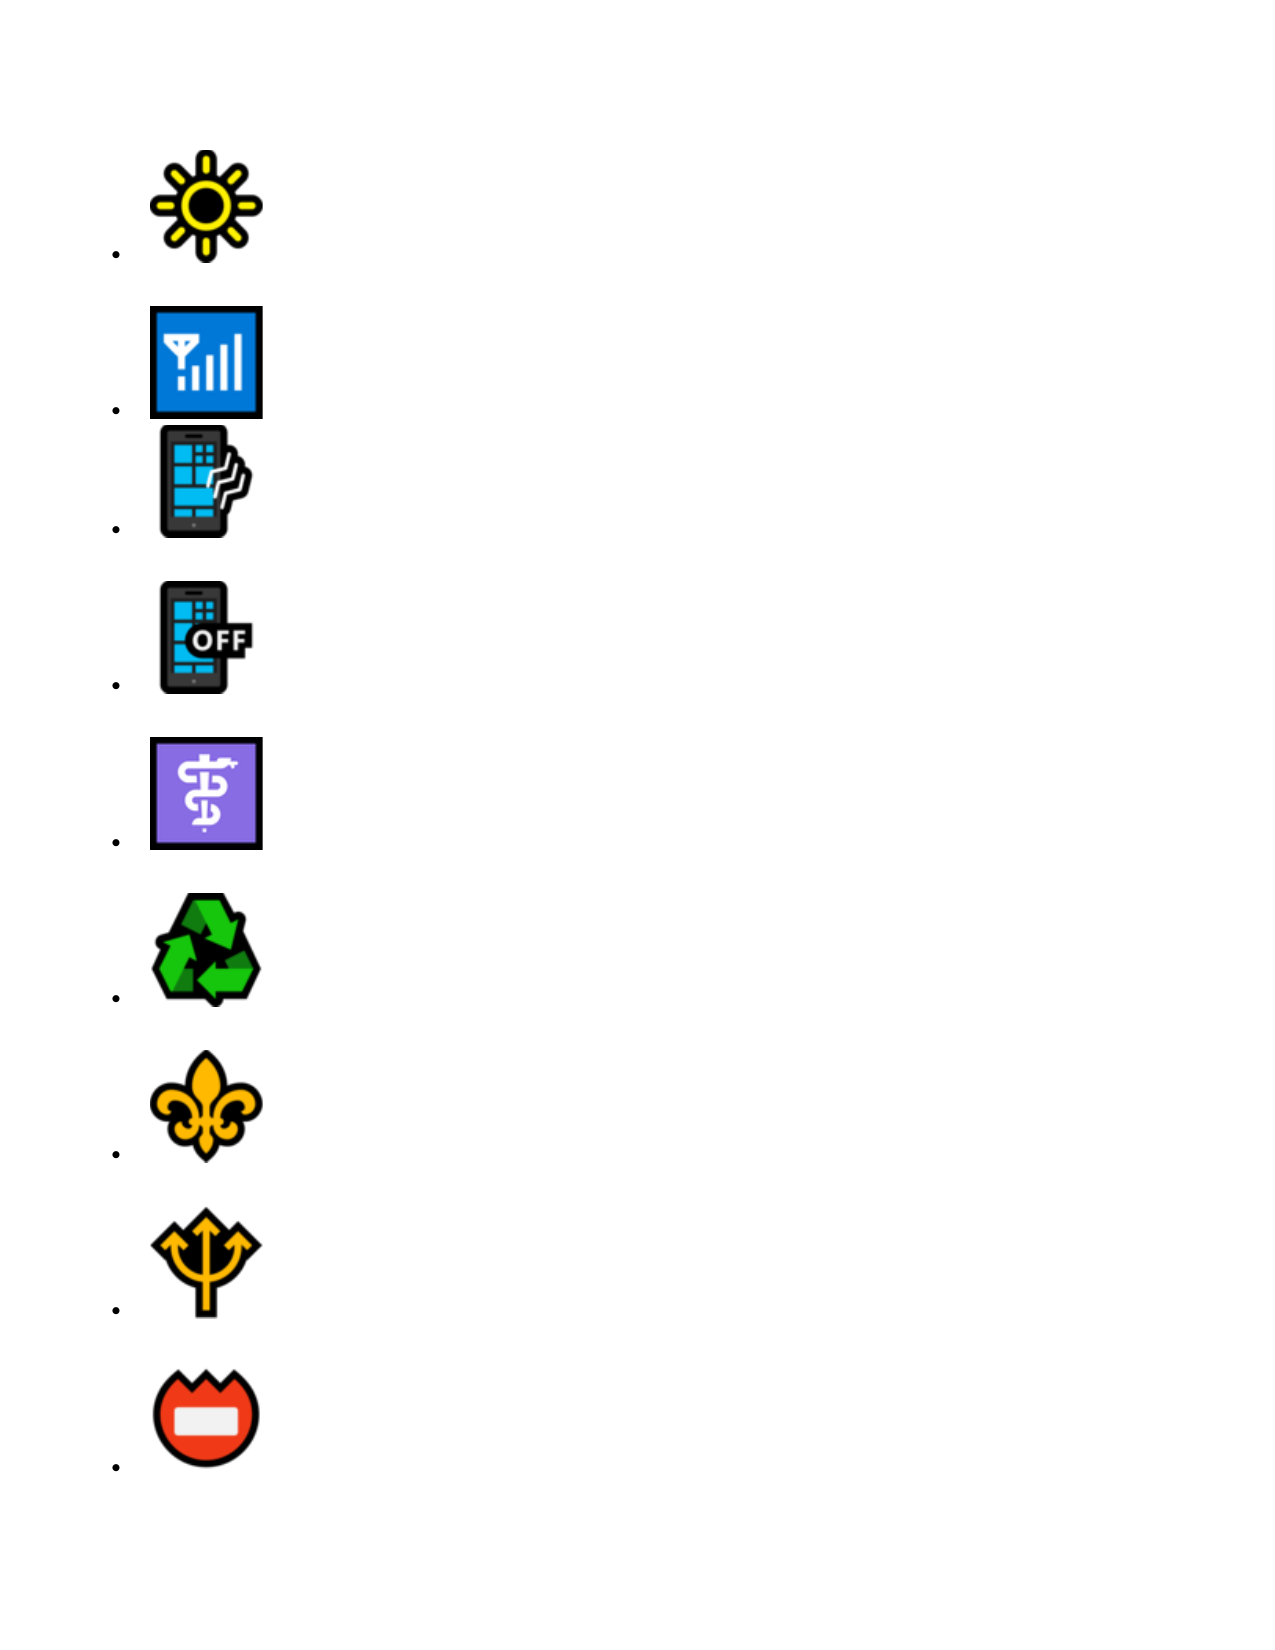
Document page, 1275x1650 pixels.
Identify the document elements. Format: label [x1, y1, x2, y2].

picture [150, 1206, 263, 1319]
picture [150, 893, 263, 1007]
picture [150, 1050, 263, 1163]
picture [150, 425, 263, 538]
picture [150, 306, 263, 419]
picture [150, 1362, 263, 1475]
picture [150, 150, 263, 263]
picture [150, 737, 263, 850]
picture [150, 581, 263, 694]
